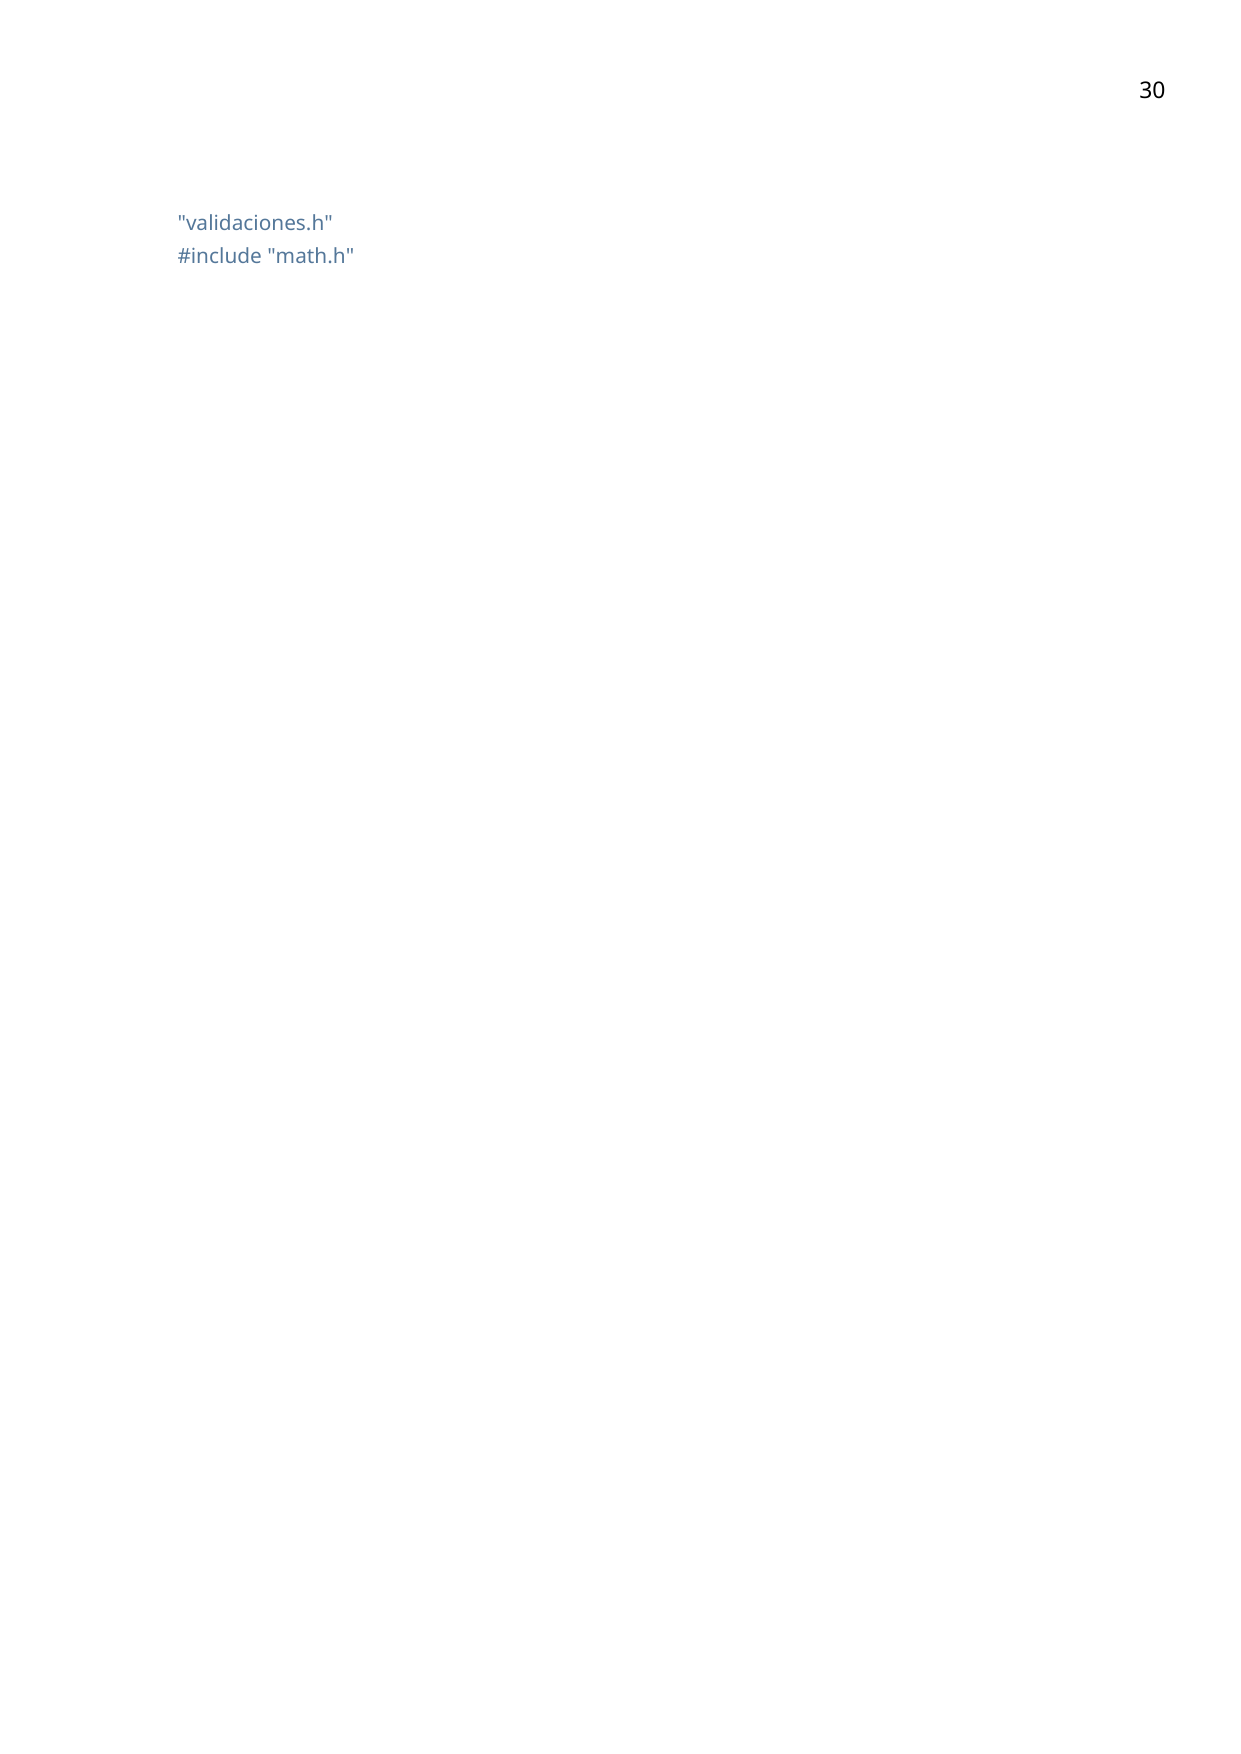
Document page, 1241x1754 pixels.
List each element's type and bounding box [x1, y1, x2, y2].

text [177, 208, 408, 269]
